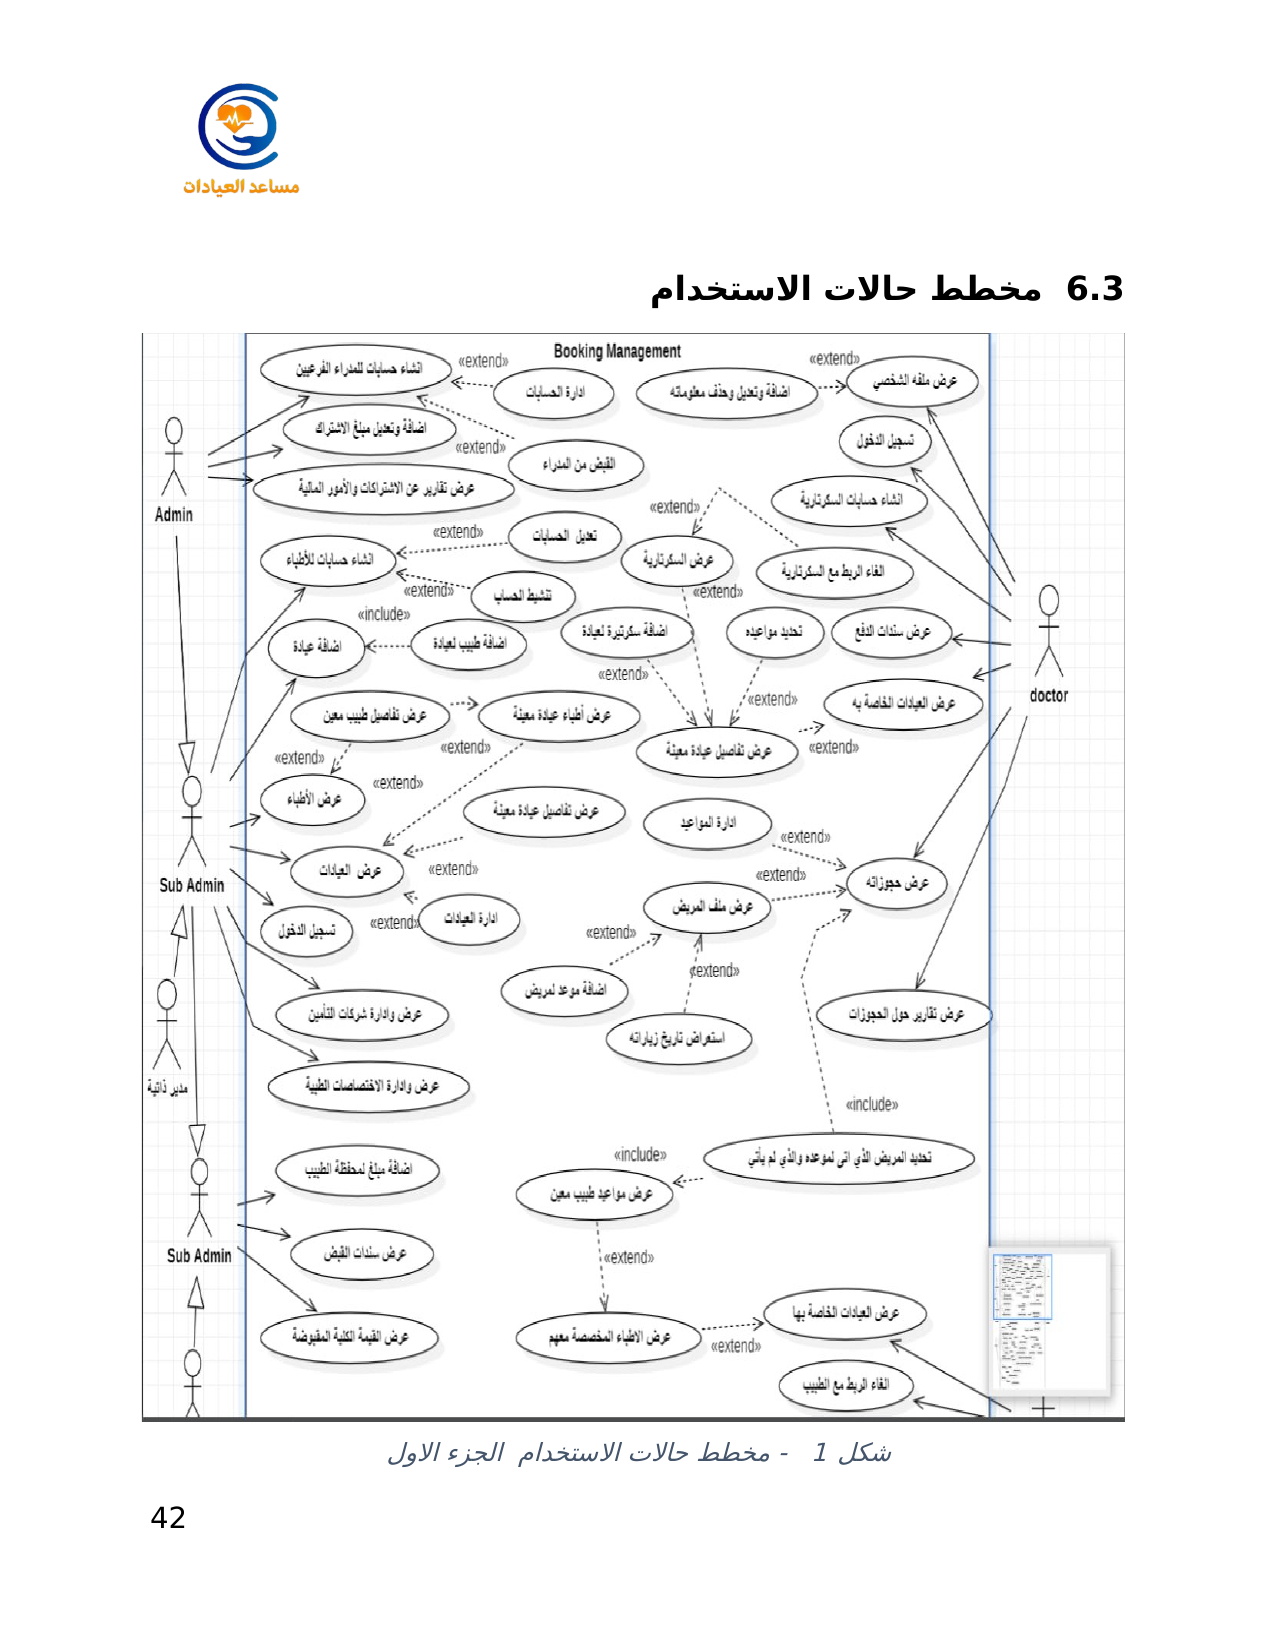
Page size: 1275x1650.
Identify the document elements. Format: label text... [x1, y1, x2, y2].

text شكل 1 - مخطط حالات الاستخدام الجزء الاول [150, 1438, 1125, 1467]
picture [149, 75, 345, 216]
picture [141, 333, 1125, 1422]
title 6.3 مخطط حالات الاستخدام [150, 270, 1125, 308]
